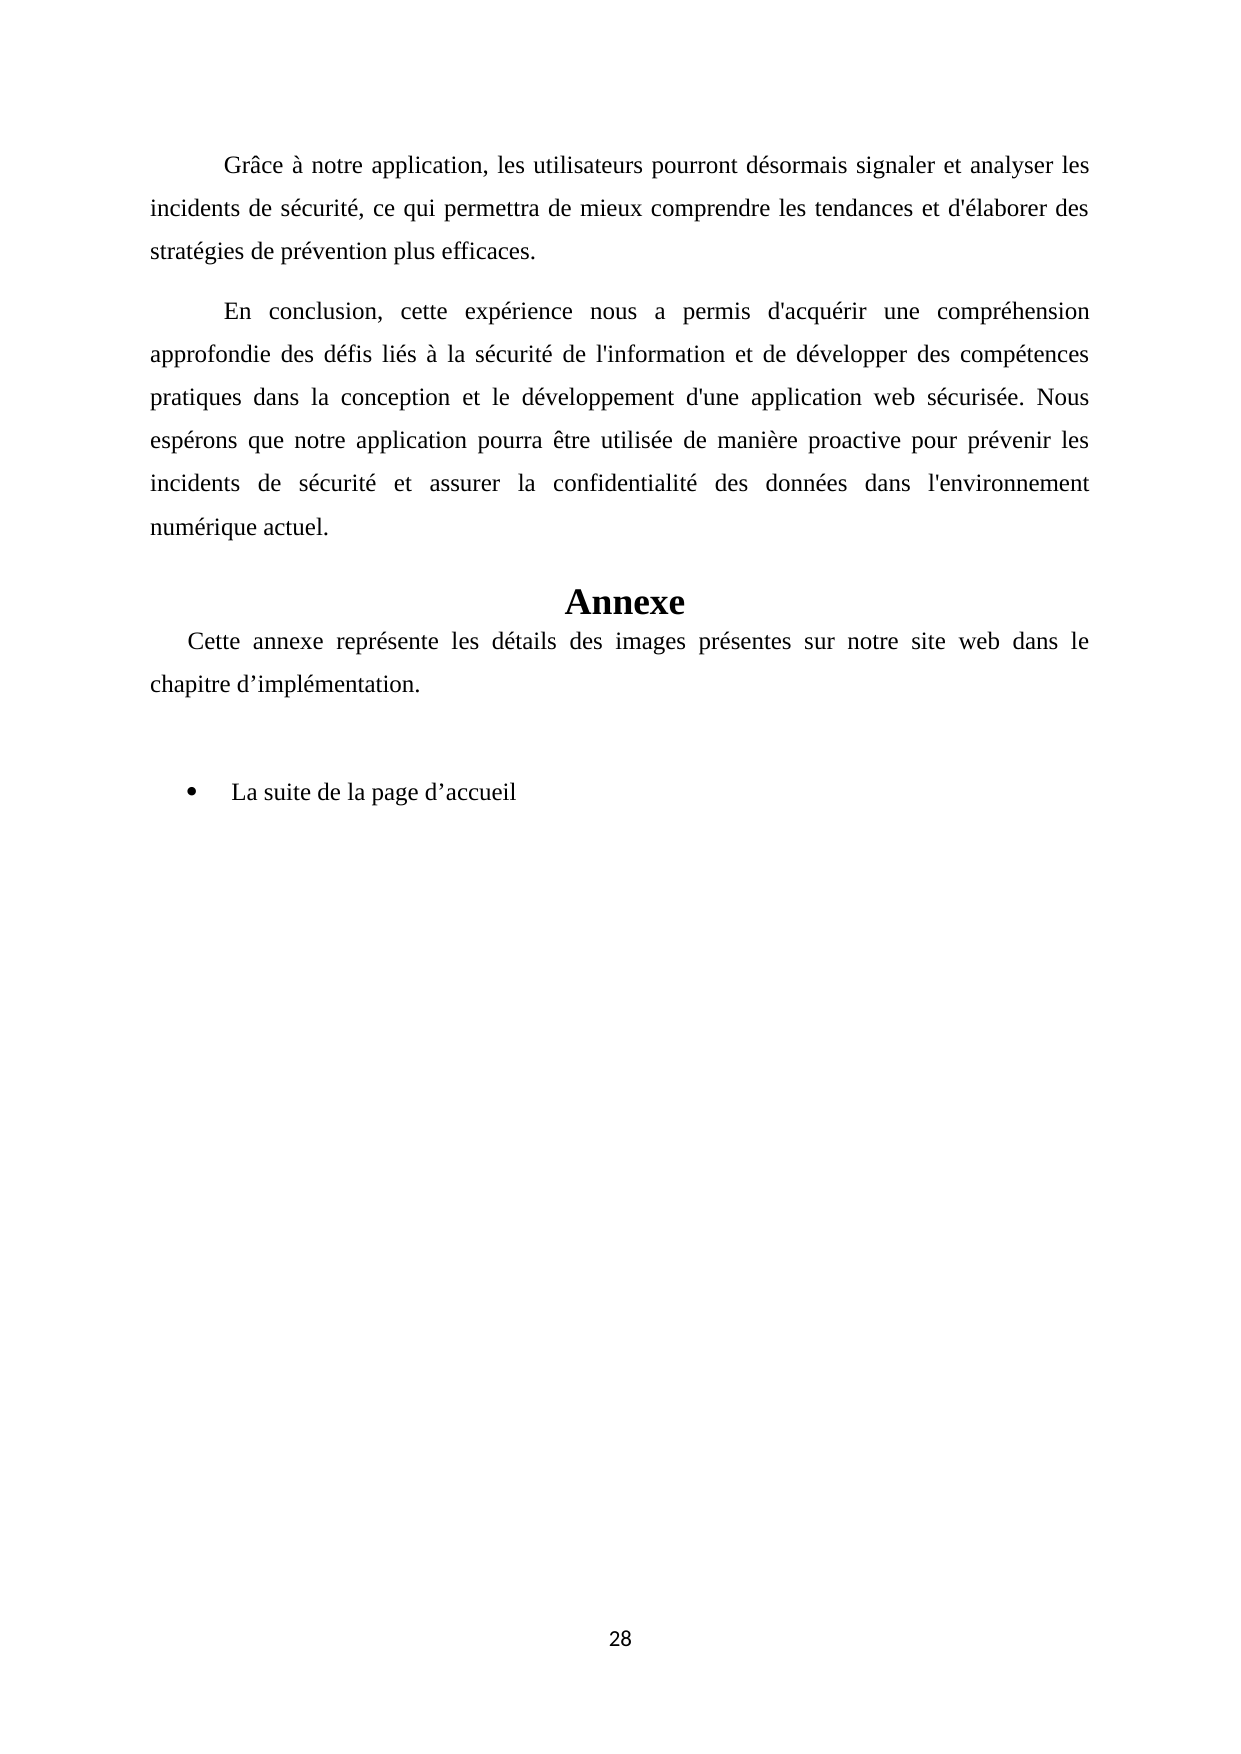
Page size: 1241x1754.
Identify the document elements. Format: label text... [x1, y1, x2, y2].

subtitle Annexe [150, 580, 1090, 623]
list La suite de la page d’accueil [187, 777, 1090, 806]
text En conclusion, cette expérience nous a permis d'acquérir une compréhension approfondie des défis liés à la sécurité de l'information et de développer des compétences pratiques dans la conception et le développement d'une application web sécurisée. Nous espérons que notre application pourra être utilisée de manière proactive pour prévenir les incidents de sécurité et assurer la confidentialité des données dans l'environnement numérique actuel. [150, 296, 1090, 540]
text Grâce à notre application, les utilisateurs pourront désormais signaler et analyser les incidents de sécurité, ce qui permettra de mieux comprendre les tendances et d'élaborer des stratégies de prévention plus efficaces. [150, 150, 1090, 265]
text Cette annexe représente les détails des images présentes sur notre site web dans le chapitre d’implémentation. [150, 626, 1090, 698]
